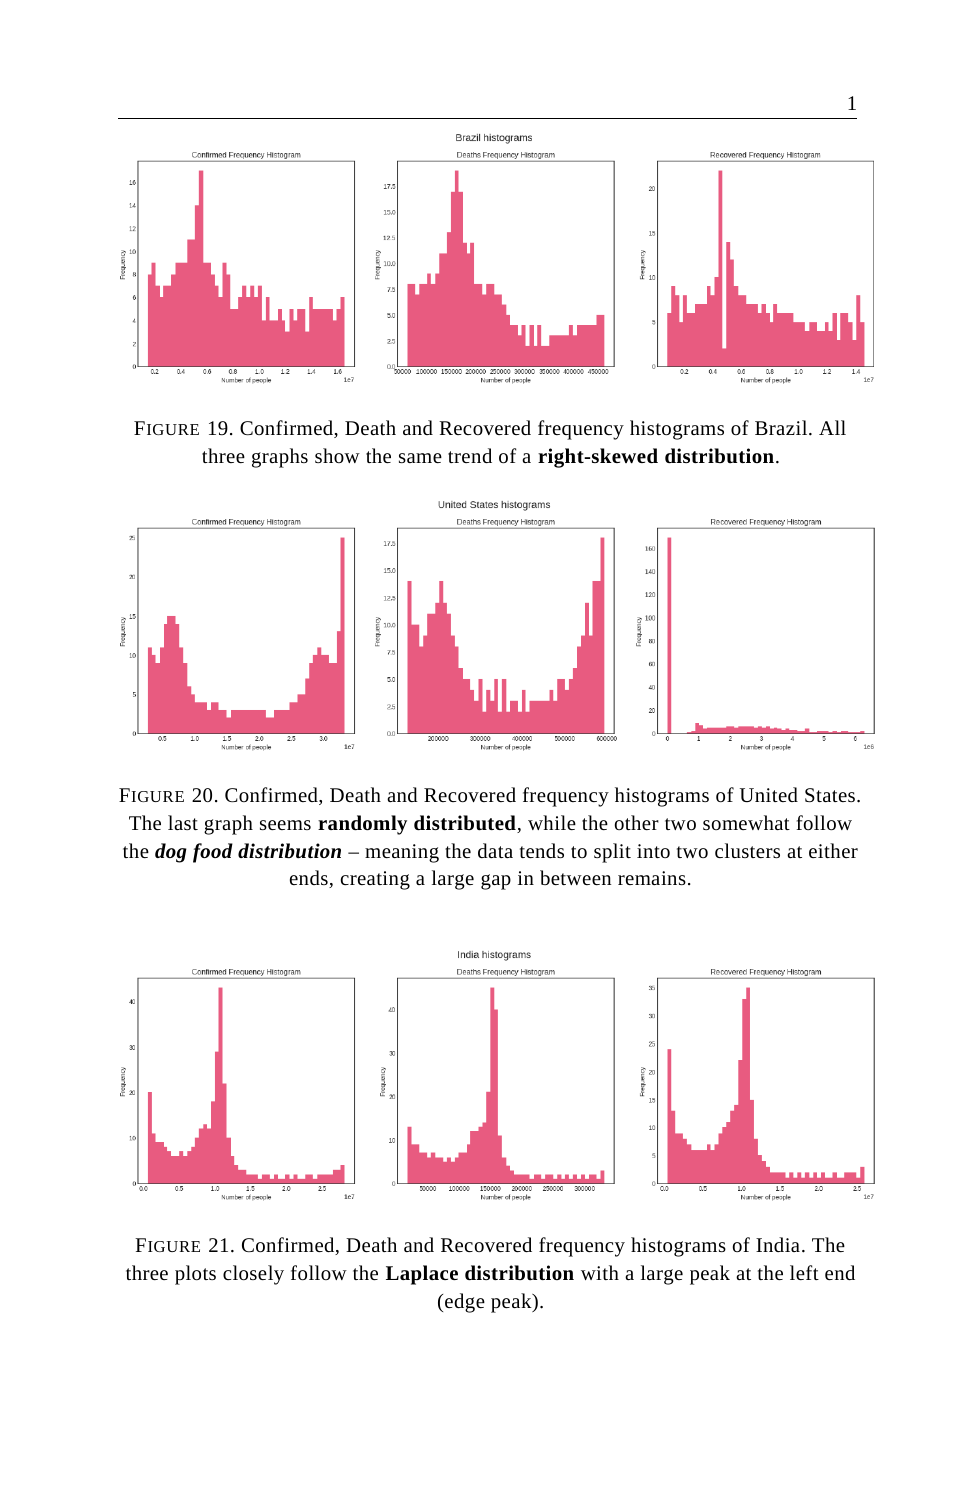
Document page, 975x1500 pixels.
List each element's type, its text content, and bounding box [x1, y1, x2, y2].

text FIGURE 19. Confirmed, Death and Recovered frequency histograms of Brazil. All three graphs show the same trend of a right-skewed distribution. [116, 416, 866, 468]
text FIGURE 20. Confirmed, Death and Recovered frequency histograms of United States. The last graph seems randomly distributed, while the other two somewhat follow the dog food distribution – meaning the data tends to split into two clusters at either ends, creating a large gap in between remains. [116, 783, 866, 890]
picture [115, 129, 878, 388]
text FIGURE 21. Confirmed, Death and Recovered frequency histograms of India. The three plots closely follow the Laplace distribution with a large peak at the left end (edge peak). [116, 1233, 866, 1313]
picture [115, 946, 878, 1205]
picture [115, 496, 878, 755]
